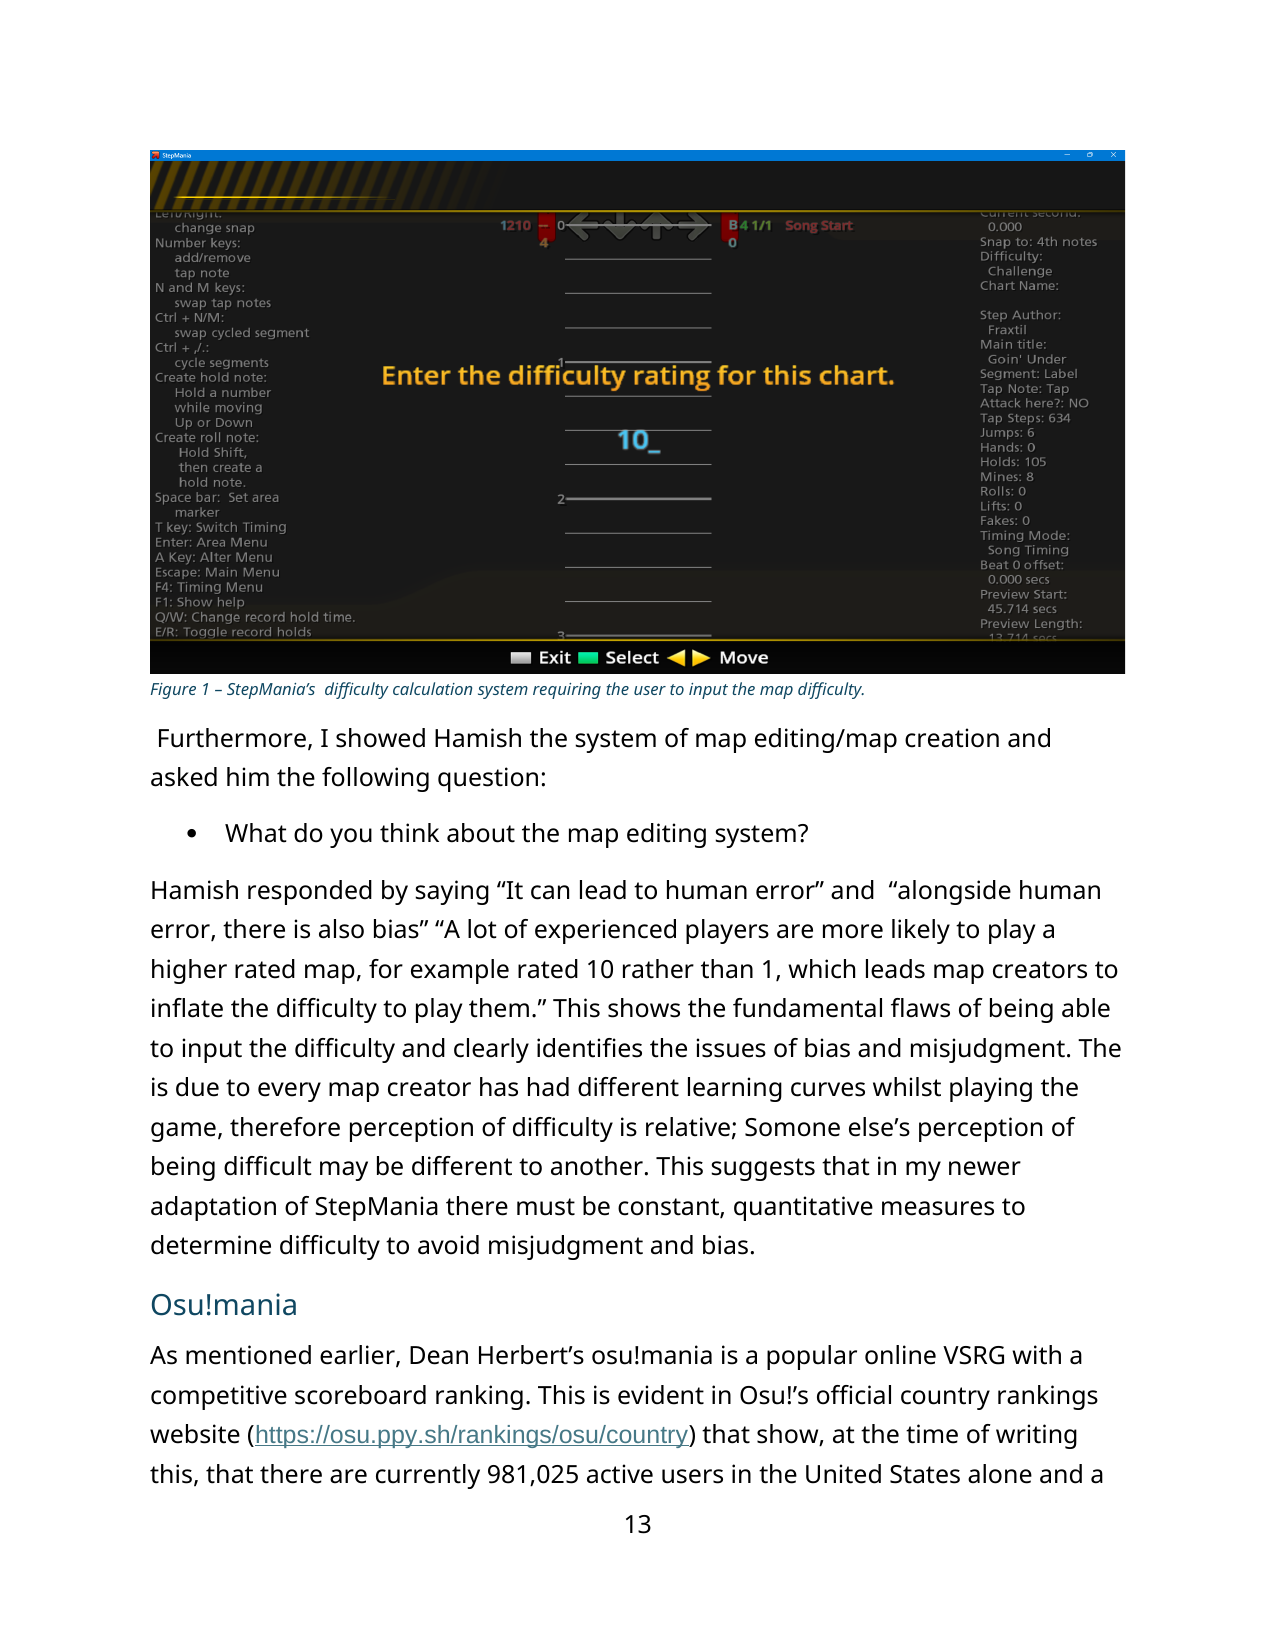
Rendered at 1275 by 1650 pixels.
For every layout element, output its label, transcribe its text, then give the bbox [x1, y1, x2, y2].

picture [150, 150, 1125, 674]
text Furthermore, I showed Hamish the system of map editing/map creation and asked him the following question: [150, 721, 1125, 794]
list What do you think about the map editing system? [187, 816, 1125, 850]
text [150, 1338, 1125, 1491]
text Hamish responded by saying “It can lead to human error” and “alongside human error, there is also bias” “A lot of experienced players are more likely to play a higher rated map, for example rated 10 rather than 1, which leads map creators to inflate the difficulty to play them.” This shows the fundamental flaws of being able to input the difficulty and clearly identifies the issues of bias and misjudgment. The is due to every map creator has had different learning curves whilst playing the game, therefore perception of difficulty is relative; Somone else’s perception of being difficult may be different to another. This suggests that in my newer adaptation of StepMania there must be constant, quantitative measures to determine difficulty to avoid misjudgment and bias. [150, 872, 1125, 1262]
subtitle Osu!mania [150, 1284, 1125, 1323]
text Figure 1 – StepMania’s difficulty calculation system requiring the user to input the map difficulty. [150, 674, 1125, 700]
